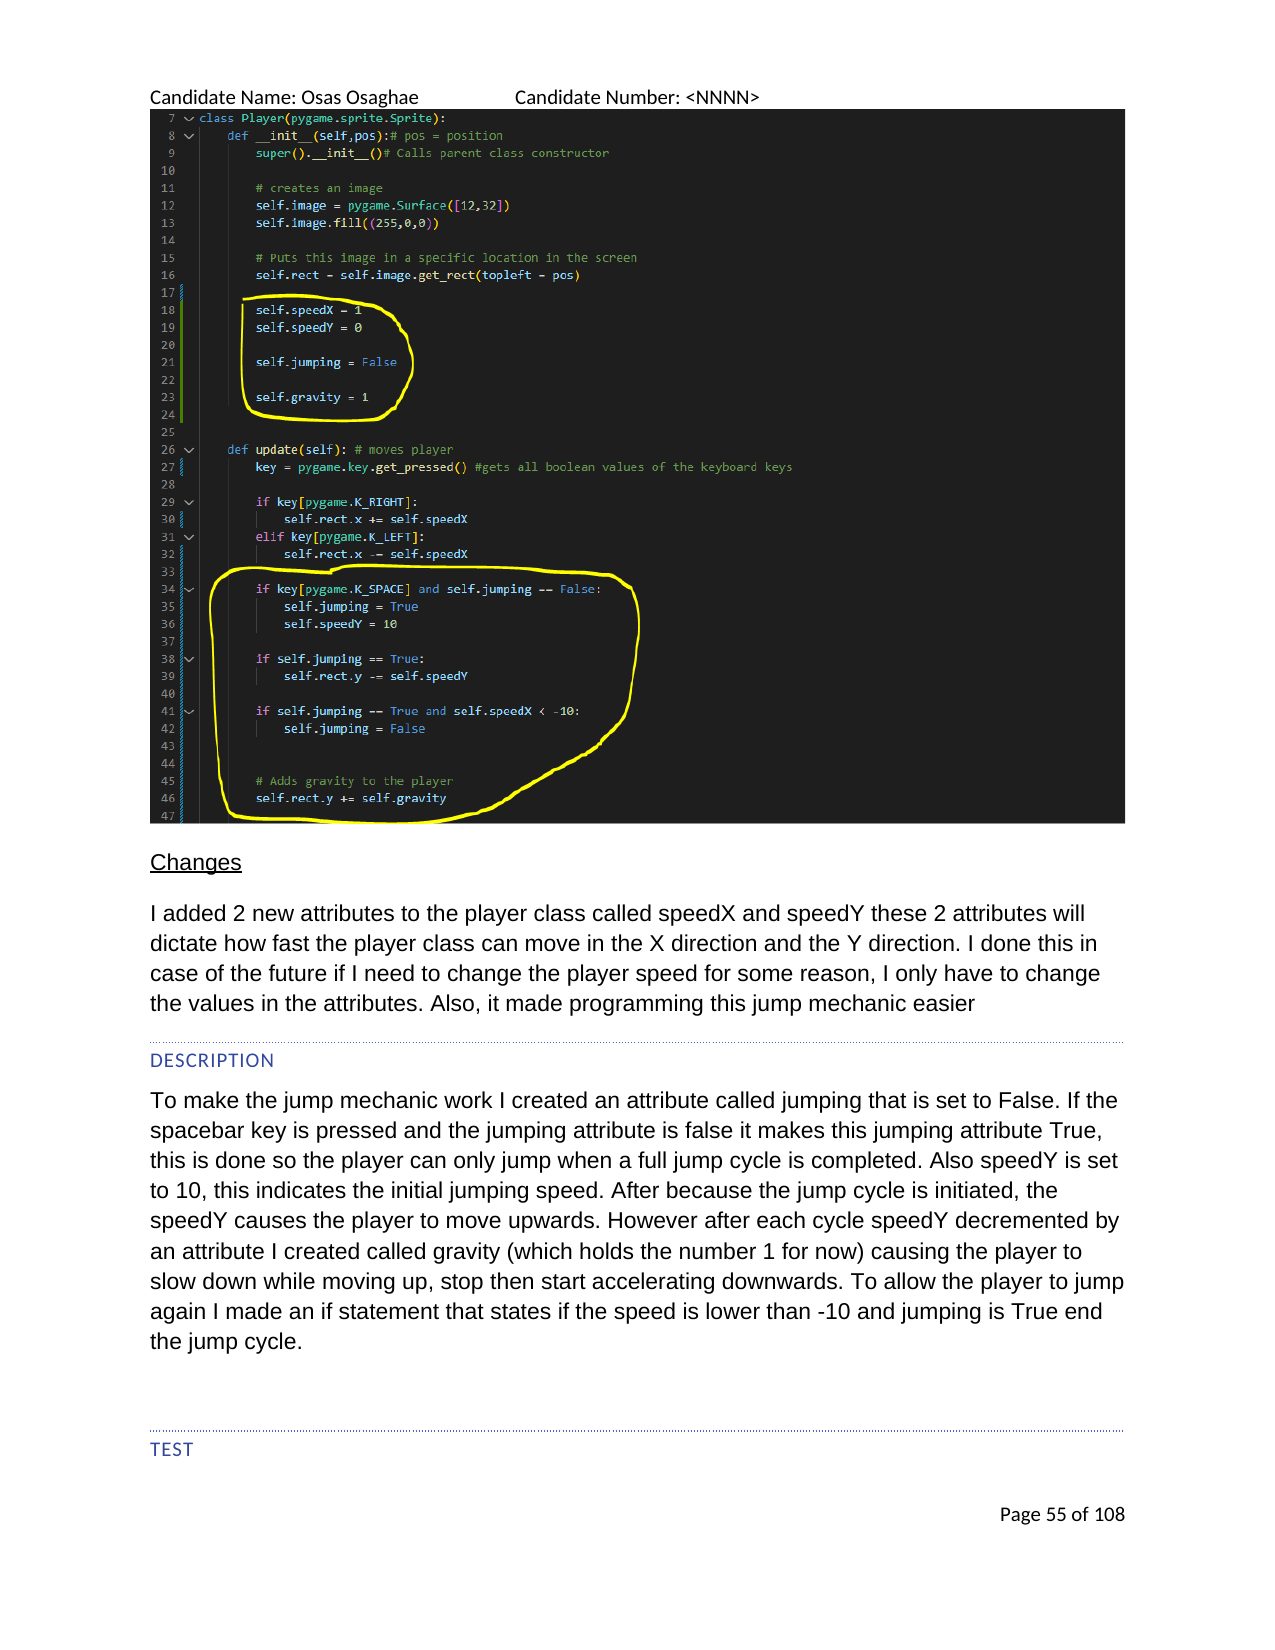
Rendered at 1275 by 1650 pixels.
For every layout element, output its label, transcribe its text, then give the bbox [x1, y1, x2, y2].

subtitle Test [150, 1430, 1125, 1462]
picture [150, 109, 1125, 824]
text To make the jump mechanic work I created an attribute called jumping that is set to False. If the spacebar key is pressed and the jumping attribute is false it makes this jumping attribute True, this is done so the player can only jump when a full jump cycle is completed. Also speedY is set to 10, this indicates the initial jumping speed. After because the jump cycle is initiated, the speedY causes the player to move upwards. However after each cycle speedY decremented by an attribute I created called gravity (which holds the number 1 for now) causing the player to slow down while moving up, stop then start accelerating downwards. To allow the player to jump again I made an if statement that states if the speed is lower than -10 and jumping is True end the jump cycle. [150, 1087, 1125, 1355]
text I added 2 new attributes to the player class called speedX and speedY these 2 attributes will dictate how fast the player class can move in the X direction and the Y direction. I done this in case of the future if I need to change the player speed for some reason, I only have to change the values in the attributes. Also, it made programming this jump mechanic easier [150, 900, 1125, 1017]
text Changes [150, 849, 1125, 875]
subtitle Description [150, 1041, 1125, 1072]
